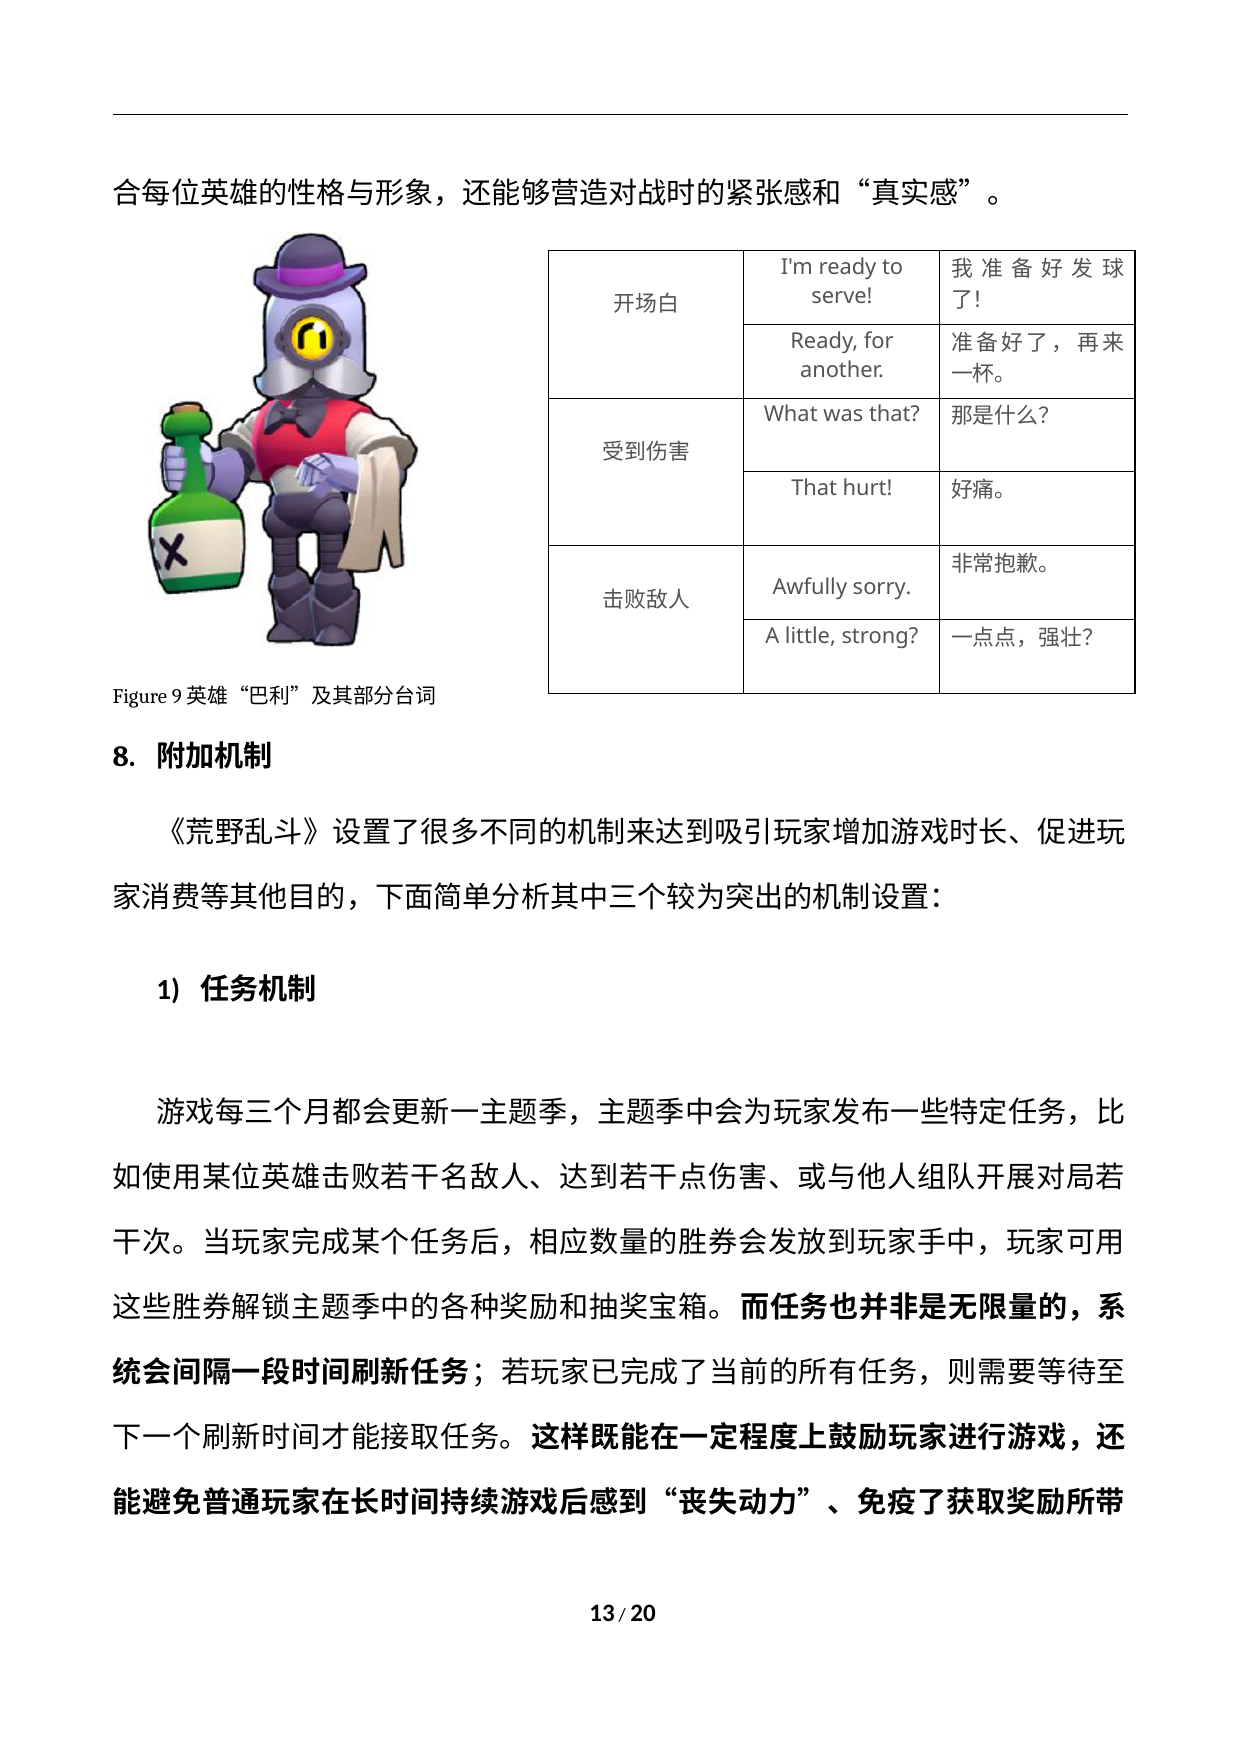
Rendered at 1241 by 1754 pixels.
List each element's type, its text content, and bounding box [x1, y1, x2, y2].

table_cell 好痛。 [940, 472, 1134, 545]
table_cell 准备好了，再来一杯。 [940, 325, 1134, 397]
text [112, 1077, 1128, 1532]
table_cell 受到伤害 [549, 399, 743, 545]
picture [112, 223, 424, 652]
table_cell 一点点，强壮？ [940, 620, 1134, 692]
table_cell Awfully sorry. [744, 546, 939, 619]
table_cell What was that? [744, 399, 939, 471]
table_cell 那是什么？ [940, 399, 1134, 471]
table_header 开场白 [549, 251, 743, 397]
table_cell A little, strong? [744, 620, 939, 692]
subtitle 附加机制 [112, 721, 1128, 786]
table_cell 非常抱歉。 [940, 546, 1134, 619]
table_cell Ready, for another. [744, 325, 939, 397]
subtitle 任务机制 [156, 954, 1128, 1019]
table_header 我准备好发球了！ [940, 251, 1134, 324]
text 《荒野乱斗》设置了很多不同的机制来达到吸引玩家增加游戏时长、促进玩家消费等其他目的，下面简单分析其中三个较为突出的机制设置： [112, 797, 1128, 927]
table_header I'm ready to serve! [744, 251, 939, 324]
table_cell 击败敌人 [549, 546, 743, 692]
table_cell That hurt! [744, 472, 939, 545]
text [112, 158, 1128, 223]
